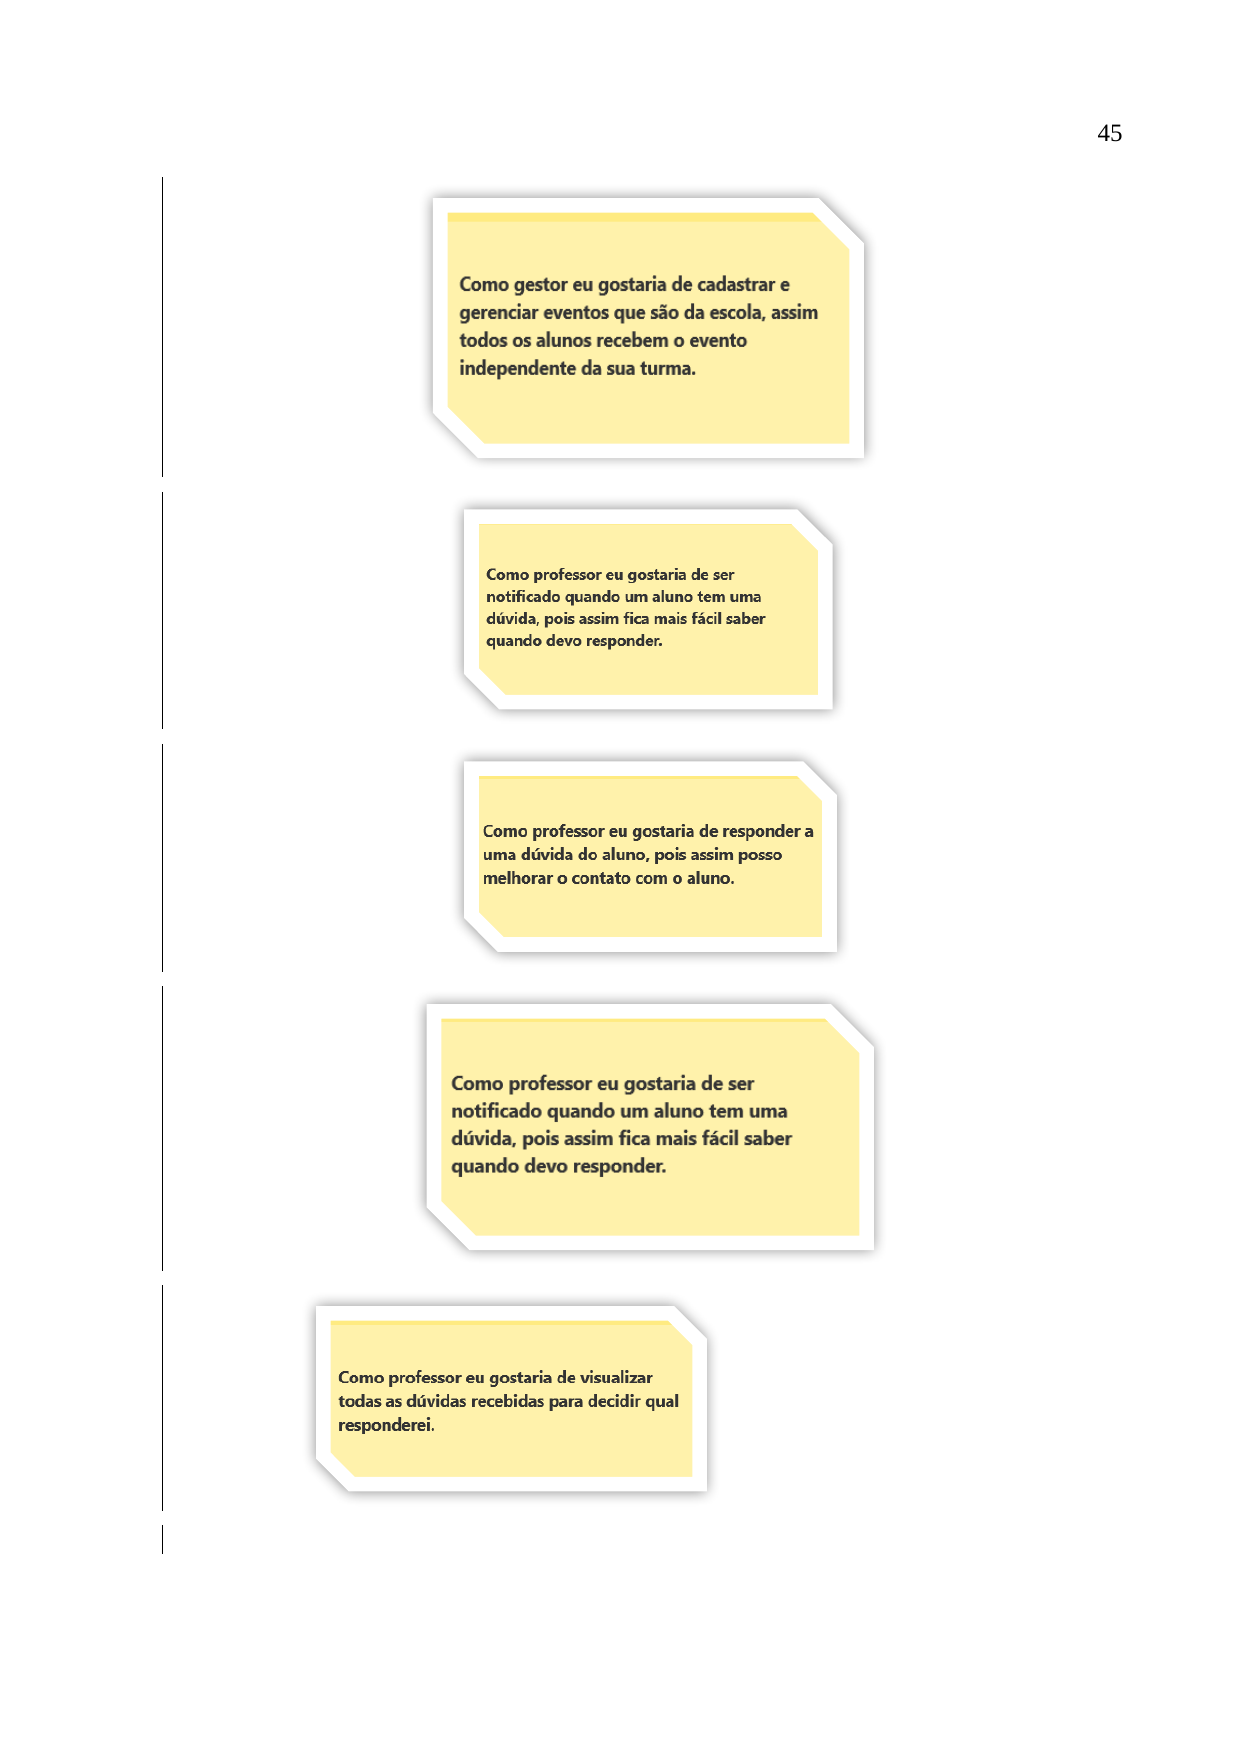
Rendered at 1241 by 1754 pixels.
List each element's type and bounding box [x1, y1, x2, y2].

picture [442, 1019, 859, 1235]
picture [448, 213, 849, 443]
picture [479, 525, 818, 694]
picture [331, 1321, 692, 1476]
picture [479, 776, 822, 937]
